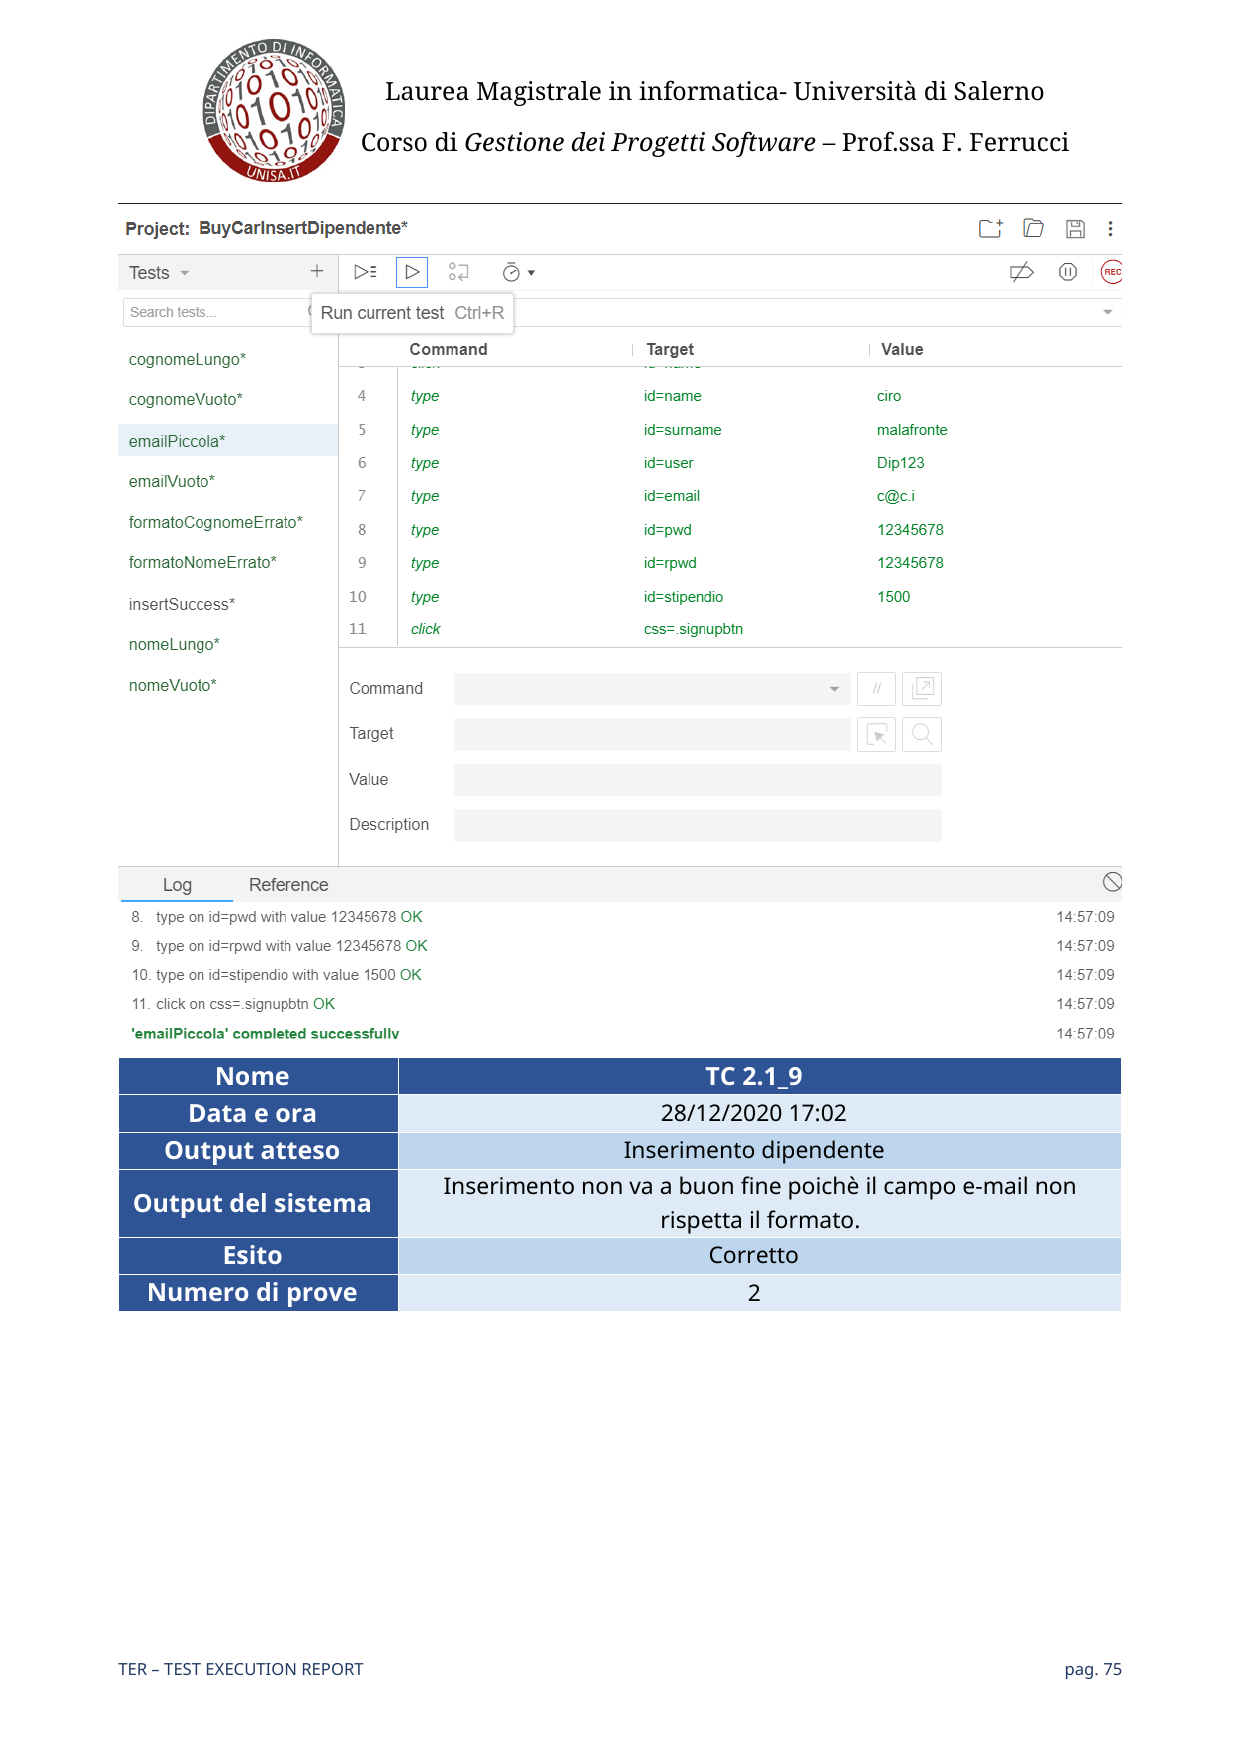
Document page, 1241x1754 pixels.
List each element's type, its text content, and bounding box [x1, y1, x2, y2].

table_cell Corretto [399, 1238, 1121, 1274]
table_cell Output del sistema [119, 1170, 398, 1237]
table_cell Numero di prove [119, 1275, 398, 1311]
picture [118, 203, 1123, 1039]
table_cell Data e ora [119, 1095, 398, 1132]
table_cell Inserimento non va a buon fine poichè il campo e-mail non rispetta il formato. [399, 1170, 1121, 1237]
table_cell Inserimento dipendente [399, 1133, 1121, 1169]
picture [202, 39, 345, 182]
table_header Nome [119, 1058, 398, 1094]
table_cell 2 [399, 1275, 1121, 1311]
table_cell Output atteso [119, 1133, 398, 1169]
table_cell Esito [119, 1238, 398, 1274]
table_header TC 2.1_9 [399, 1058, 1121, 1094]
table_cell 28/12/2020 17:02 [399, 1095, 1121, 1132]
